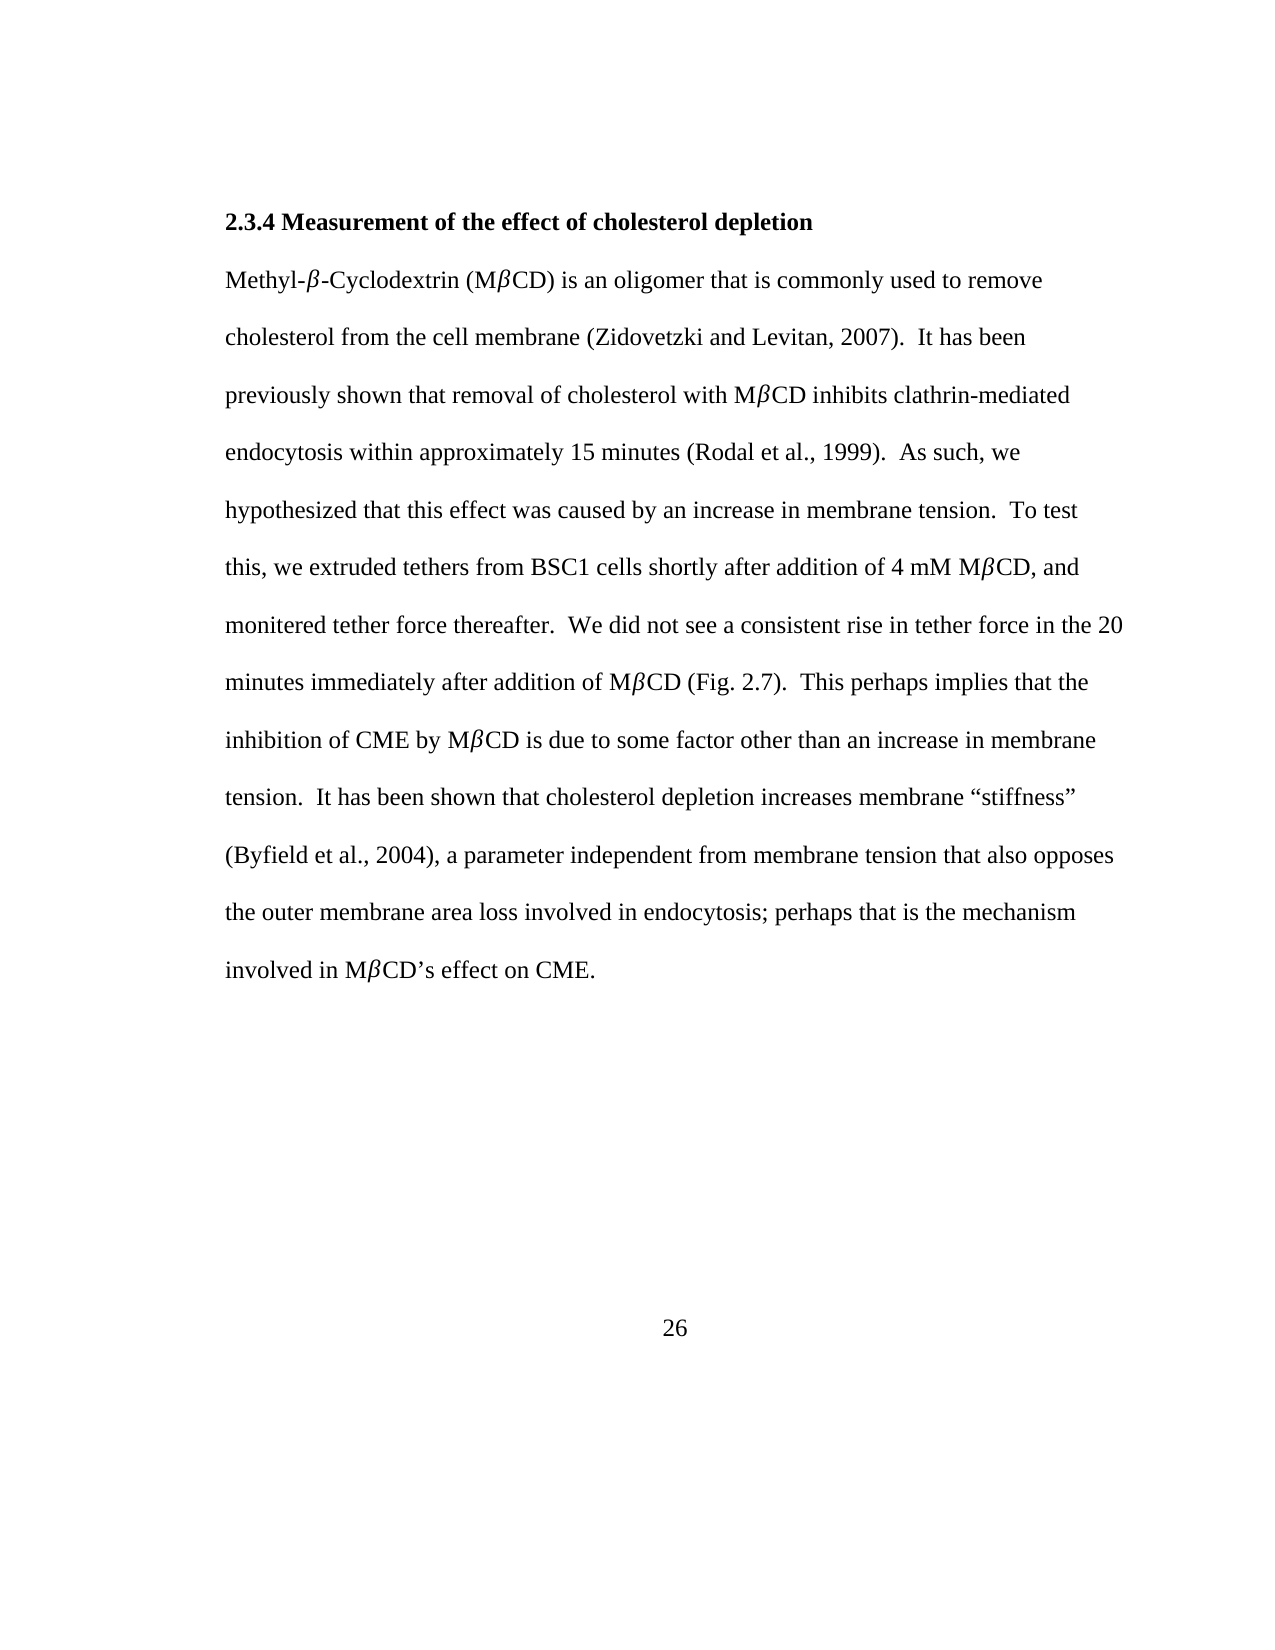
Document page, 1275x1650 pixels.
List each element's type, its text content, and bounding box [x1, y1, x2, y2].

subtitle 2.3.4 Measurement of the effect of cholesterol depletion [225, 207, 1125, 236]
text Methyl--Cyclodextrin (MCD) is an oligomer that is commonly used to remove cholesterol from the cell membrane (Zidovetzki and Levitan, 2007). It has been previously shown that removal of cholesterol with MCD inhibits clathrin-mediated endocytosis within approximately 15 minutes (Rodal et al., 1999). As such, we hypothesized that this effect was caused by an increase in membrane tension. To test this, we extruded tethers from BSC1 cells shortly after addition of 4 mM MCD, and monitered tether force thereafter. We did not see a consistent rise in tether force in the 20 minutes immediately after addition of MCD (Fig. 2.7). This perhaps implies that the inhibition of CME by MCD is due to some factor other than an increase in membrane tension. It has been shown that cholesterol depletion increases membrane “stiffness” (Byfield et al., 2004), a parameter independent from membrane tension that also opposes the outer membrane area loss involved in endocytosis; perhaps that is the mechanism involved in MCD’s effect on CME. [225, 265, 1125, 984]
